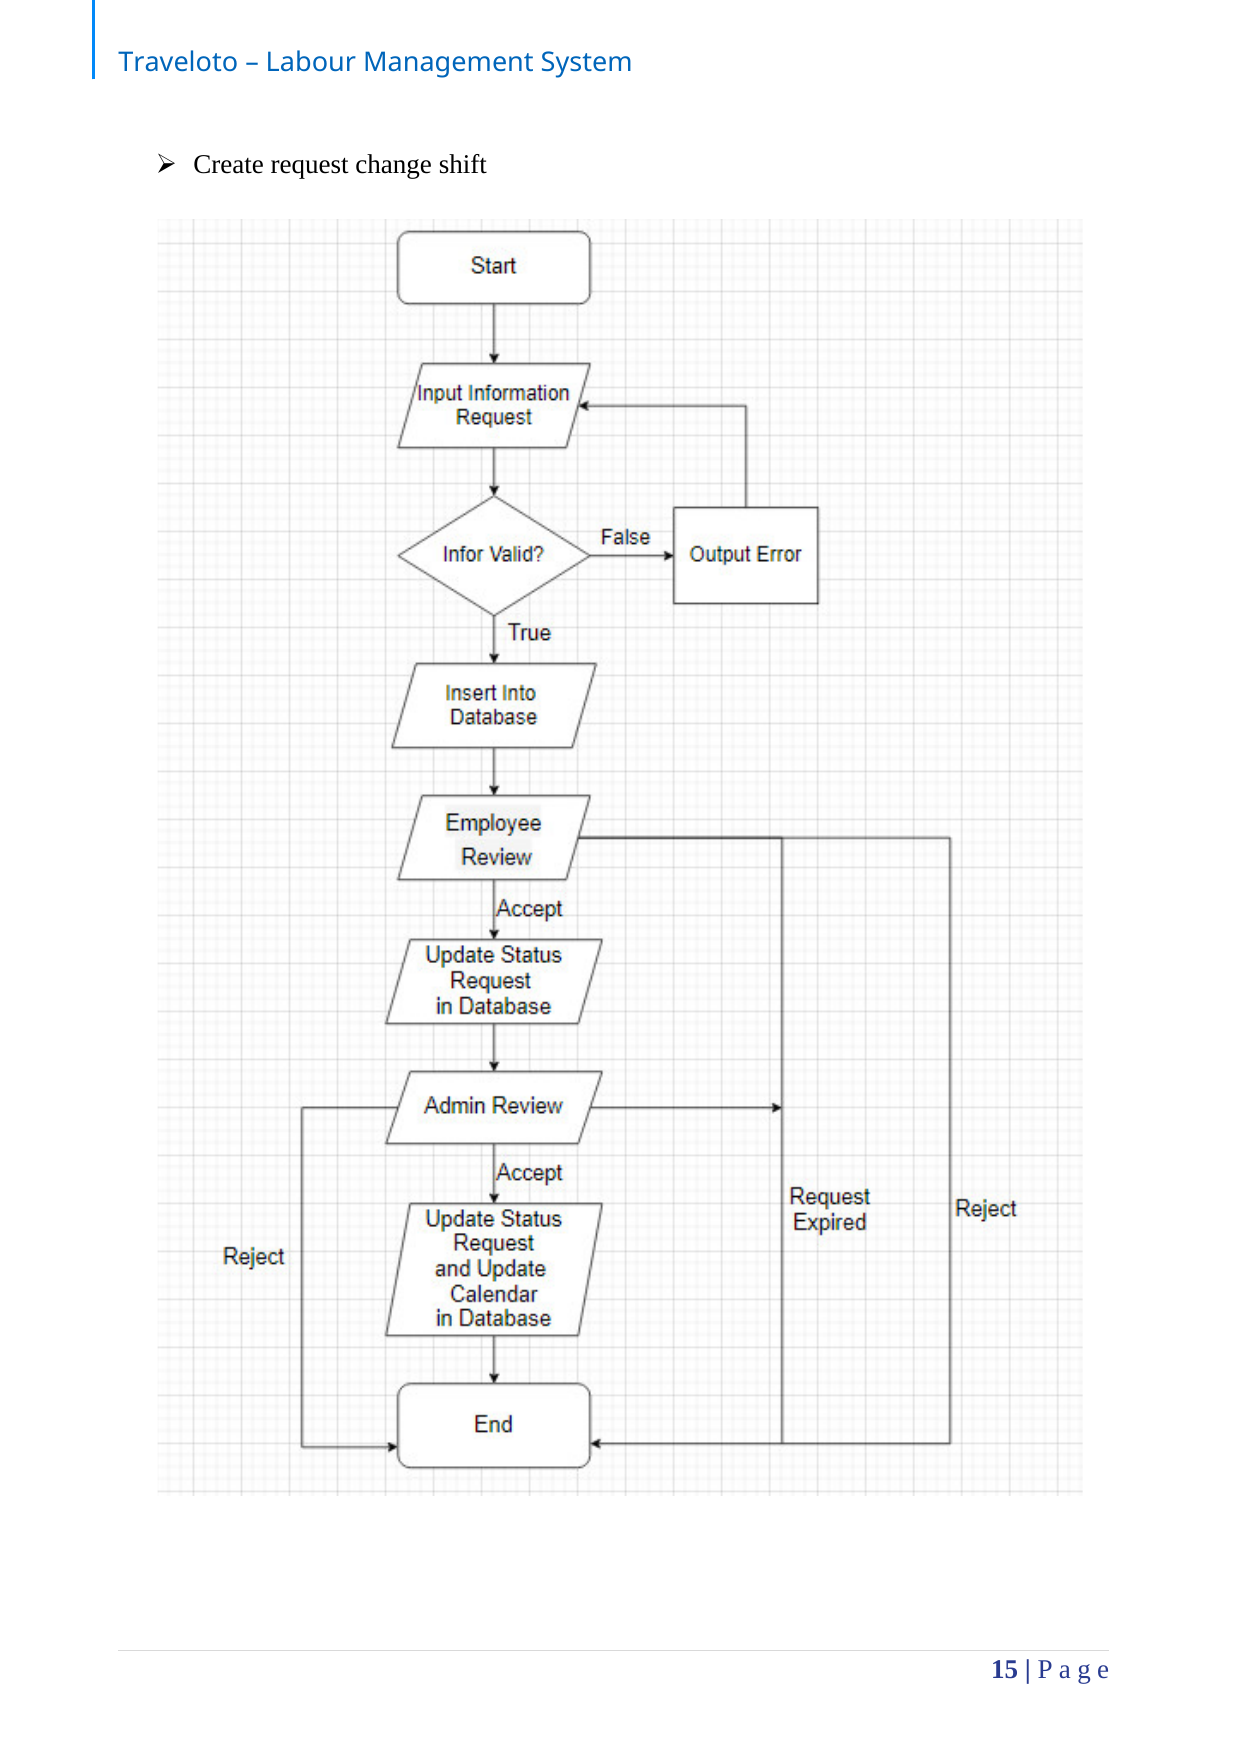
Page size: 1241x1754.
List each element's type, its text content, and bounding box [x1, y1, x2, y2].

picture [157, 219, 1083, 1496]
list Create request change shift [156, 148, 1122, 179]
